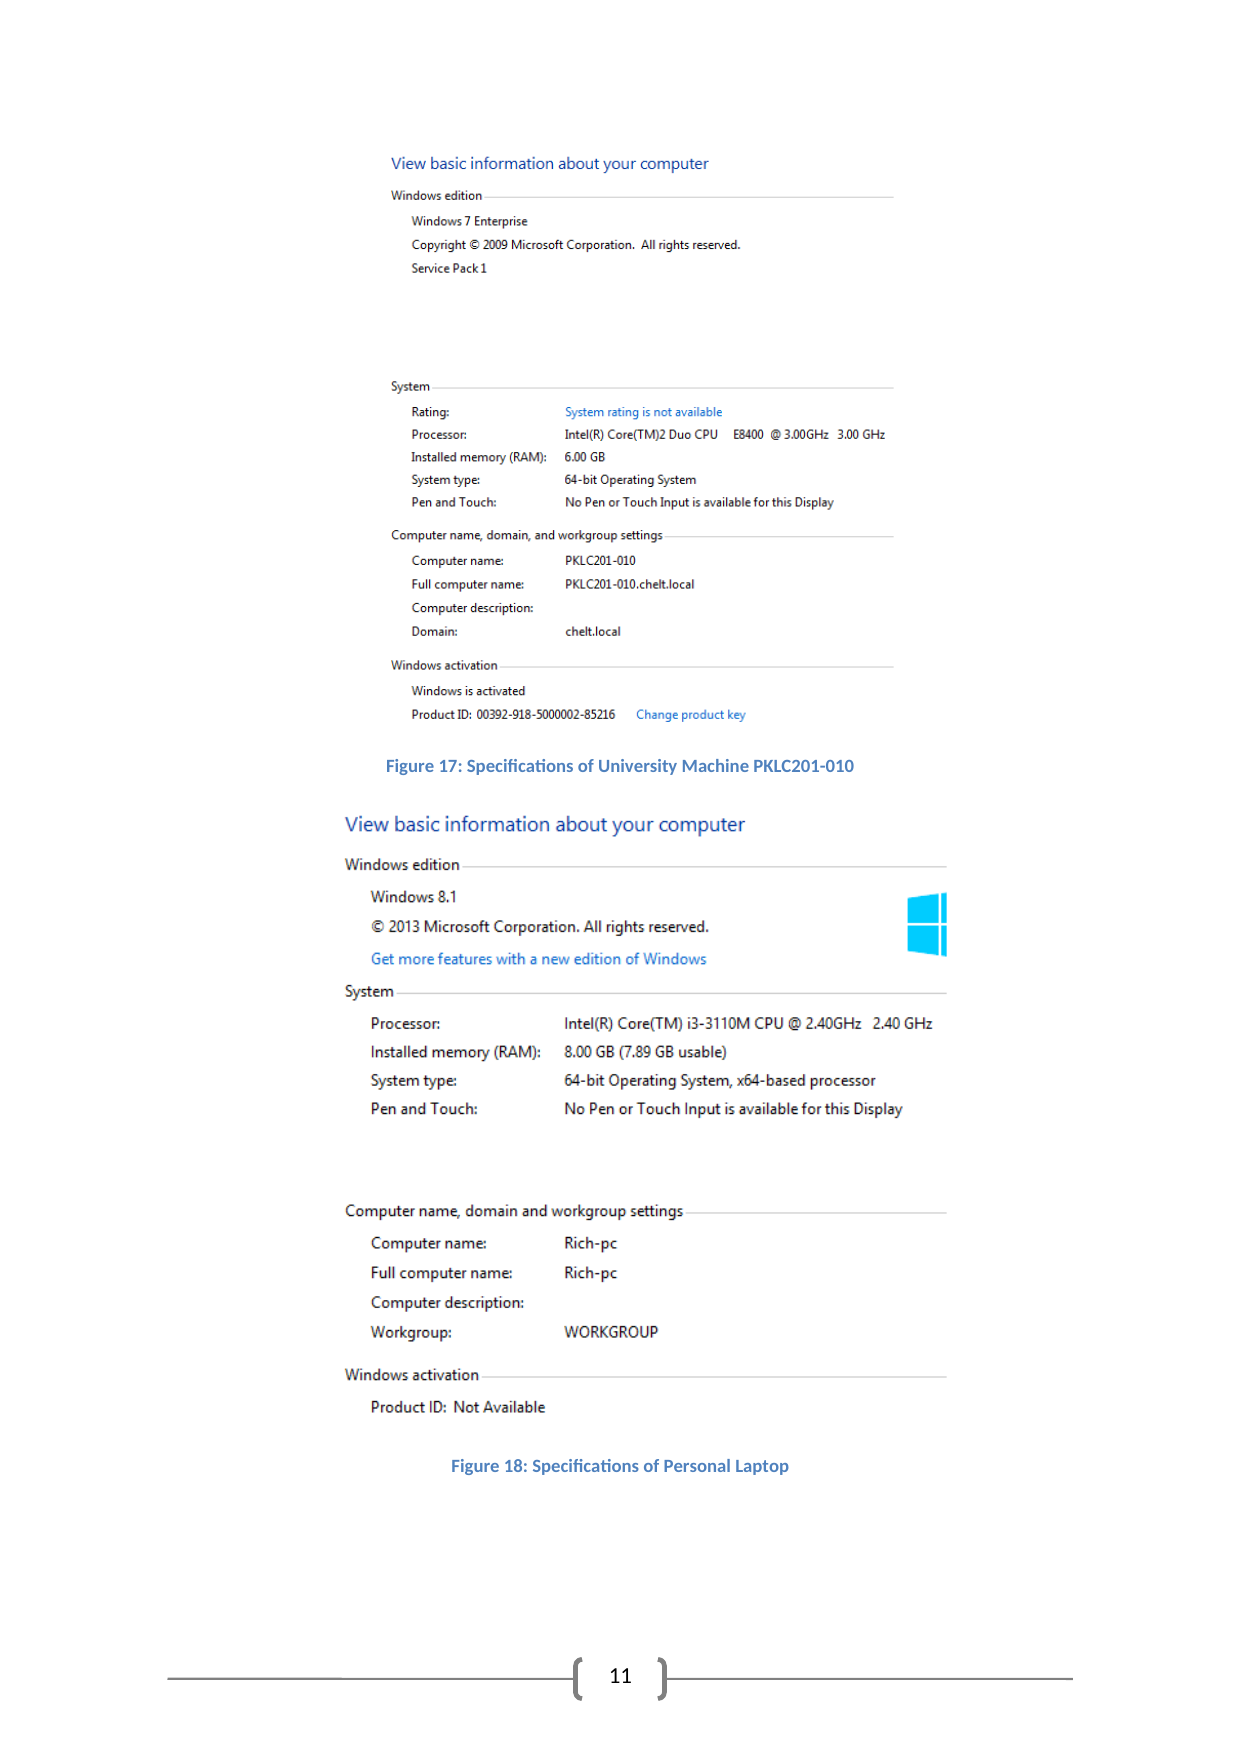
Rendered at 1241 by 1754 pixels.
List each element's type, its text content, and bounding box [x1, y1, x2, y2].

picture [331, 797, 947, 1429]
text Figure 18: Specifications of Personal Laptop [150, 1454, 1090, 1477]
picture [384, 150, 894, 729]
text Figure 17: Specifications of University Machine PKLC201-010 [150, 754, 1090, 777]
